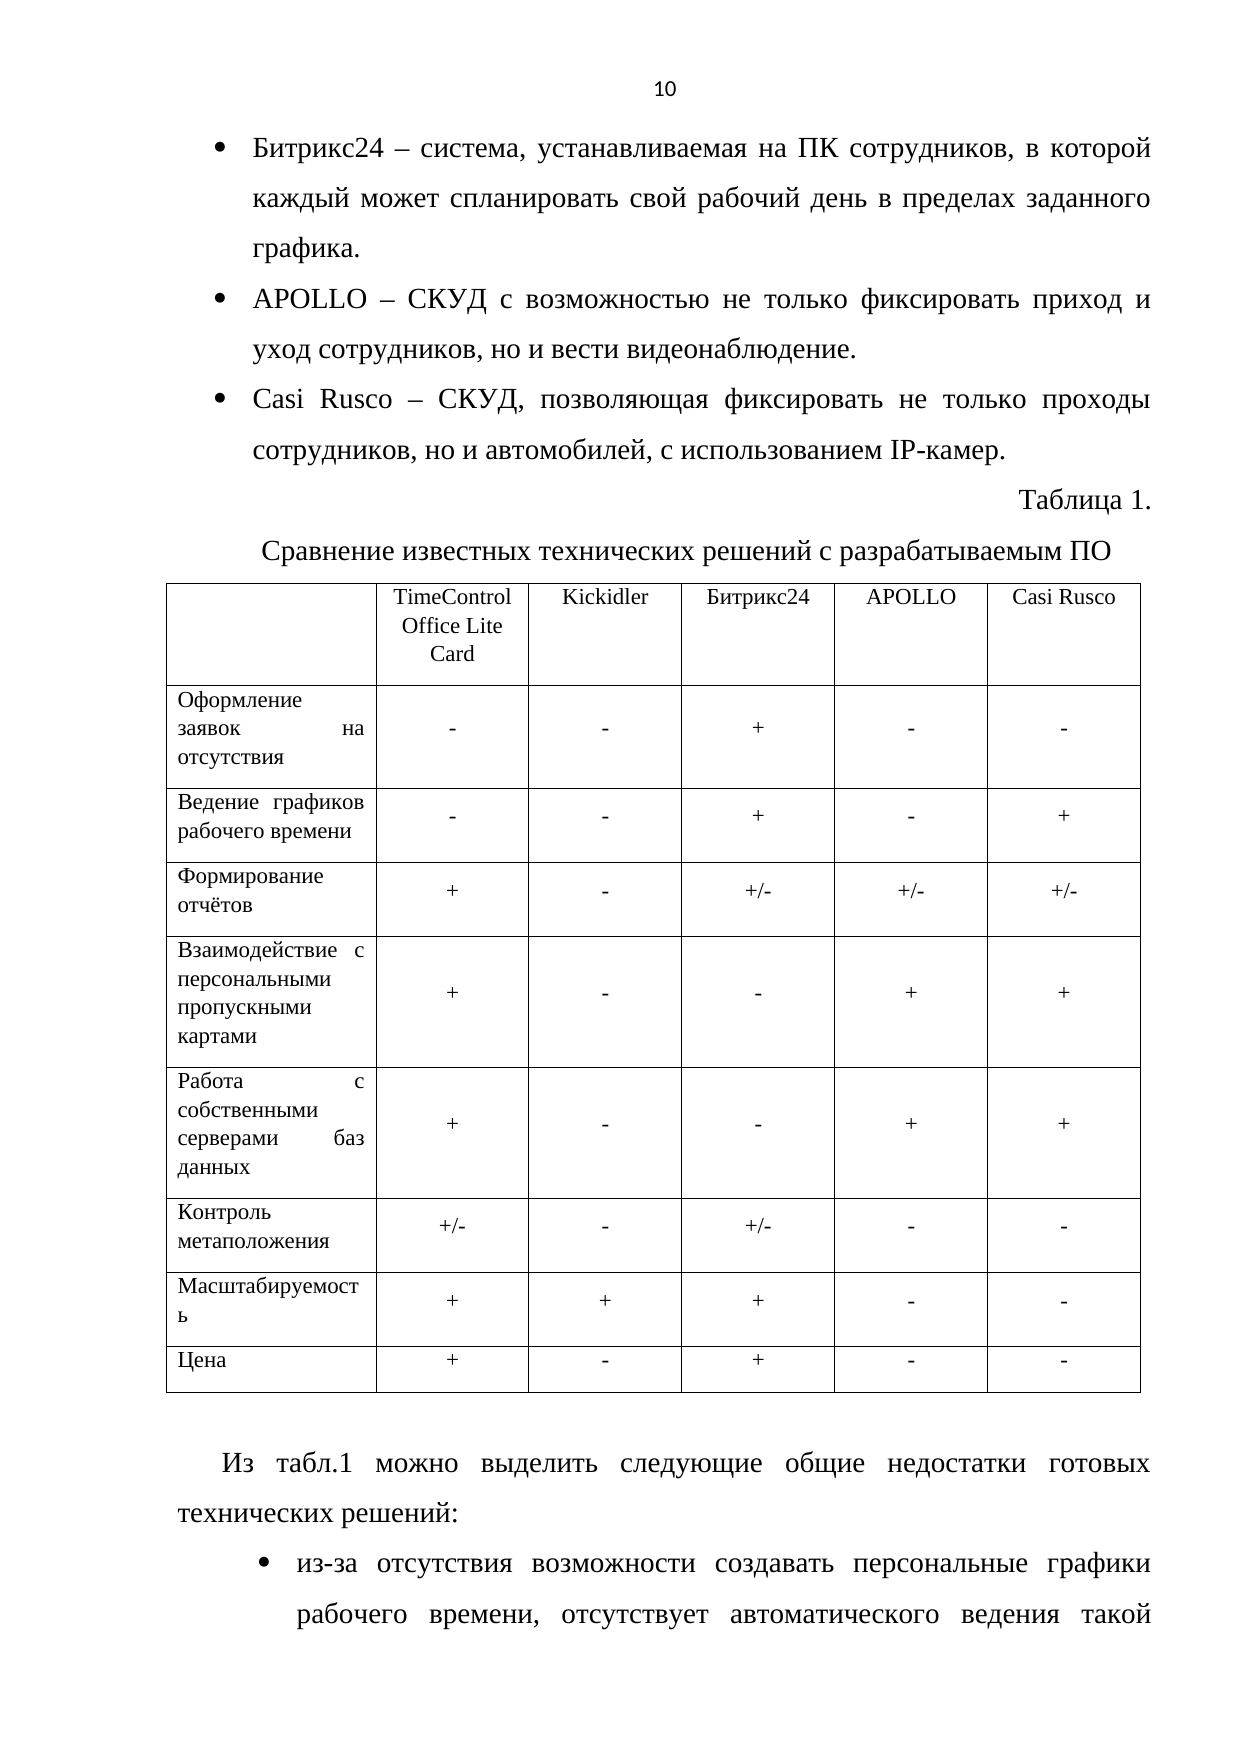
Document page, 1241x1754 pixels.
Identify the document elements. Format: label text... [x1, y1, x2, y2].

table_cell - [835, 1199, 987, 1272]
table_cell + [529, 1273, 681, 1346]
table_cell Оформление заявок на отсутствия [167, 686, 376, 788]
table_header APOLLO [835, 584, 987, 685]
table_header [167, 584, 376, 685]
list Битрикс24 – система, устанавливаемая на ПК сотрудников, в которой каждый может спланировать свой рабочий день в пределах заданного графика. [215, 130, 1152, 264]
table_cell + [377, 1273, 528, 1346]
table_cell + [682, 1273, 834, 1346]
text Из табл.1 можно выделить следующие общие недостатки готовых технических решений: [177, 1445, 1152, 1529]
table_header Битрикс24 [682, 584, 834, 685]
table_cell - [529, 937, 681, 1067]
table_cell - [988, 686, 1140, 788]
table_cell + [377, 863, 528, 936]
table_cell +/- [377, 1199, 528, 1272]
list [259, 1546, 1152, 1629]
table_cell - [835, 789, 987, 862]
table_cell + [988, 937, 1140, 1067]
table_cell + [835, 937, 987, 1067]
table_cell - [835, 686, 987, 788]
table_cell + [988, 1068, 1140, 1198]
table_cell - [529, 863, 681, 936]
table_cell - [682, 937, 834, 1067]
table_cell + [682, 686, 834, 788]
table_cell - [529, 1347, 681, 1392]
table_cell - [529, 686, 681, 788]
table_cell +/- [835, 863, 987, 936]
table_cell Формирование отчётов [167, 863, 376, 936]
list Casi Rusco – СКУД, позволяющая фиксировать не только проходы сотрудников, но и автомобилей, с использованием IP-камер. [215, 382, 1152, 466]
table_header TimeControl Office Lite Card [377, 584, 528, 685]
table_cell - [377, 789, 528, 862]
table_cell - [988, 1273, 1140, 1346]
table_cell - [529, 1199, 681, 1272]
table_cell +/- [682, 863, 834, 936]
table_cell - [988, 1347, 1140, 1392]
table_header Kickidler [529, 584, 681, 685]
table_cell + [988, 789, 1140, 862]
table_cell Взаимодействие с персональными пропускными картами [167, 937, 376, 1067]
table_cell +/- [682, 1199, 834, 1272]
table_cell Ведение графиков рабочего времени [167, 789, 376, 862]
table_cell + [377, 937, 528, 1067]
table_cell - [529, 789, 681, 862]
table_cell Цена [167, 1347, 376, 1392]
table_cell - [377, 686, 528, 788]
table_header Casi Rusco [988, 584, 1140, 685]
table_cell +/- [988, 863, 1140, 936]
table_cell + [377, 1347, 528, 1392]
table_cell Работа с собственными серверами баз данных [167, 1068, 376, 1198]
table_cell + [682, 789, 834, 862]
table_cell + [682, 1347, 834, 1392]
text Сравнение известных технических решений с разрабатываемым ПО [177, 533, 1152, 566]
table_cell - [682, 1068, 834, 1198]
table_cell - [988, 1199, 1140, 1272]
table_cell + [377, 1068, 528, 1198]
table_cell - [835, 1347, 987, 1392]
table_cell + [835, 1068, 987, 1198]
table_cell Масштабируемость [167, 1273, 376, 1346]
table_cell - [529, 1068, 681, 1198]
text Таблица 1. [215, 482, 1152, 516]
list APOLLO – СКУД с возможностью не только фиксировать приход и уход сотрудников, но и вести видеонаблюдение. [215, 281, 1152, 365]
table_cell Контроль метаположения [167, 1199, 376, 1272]
table_cell - [835, 1273, 987, 1346]
